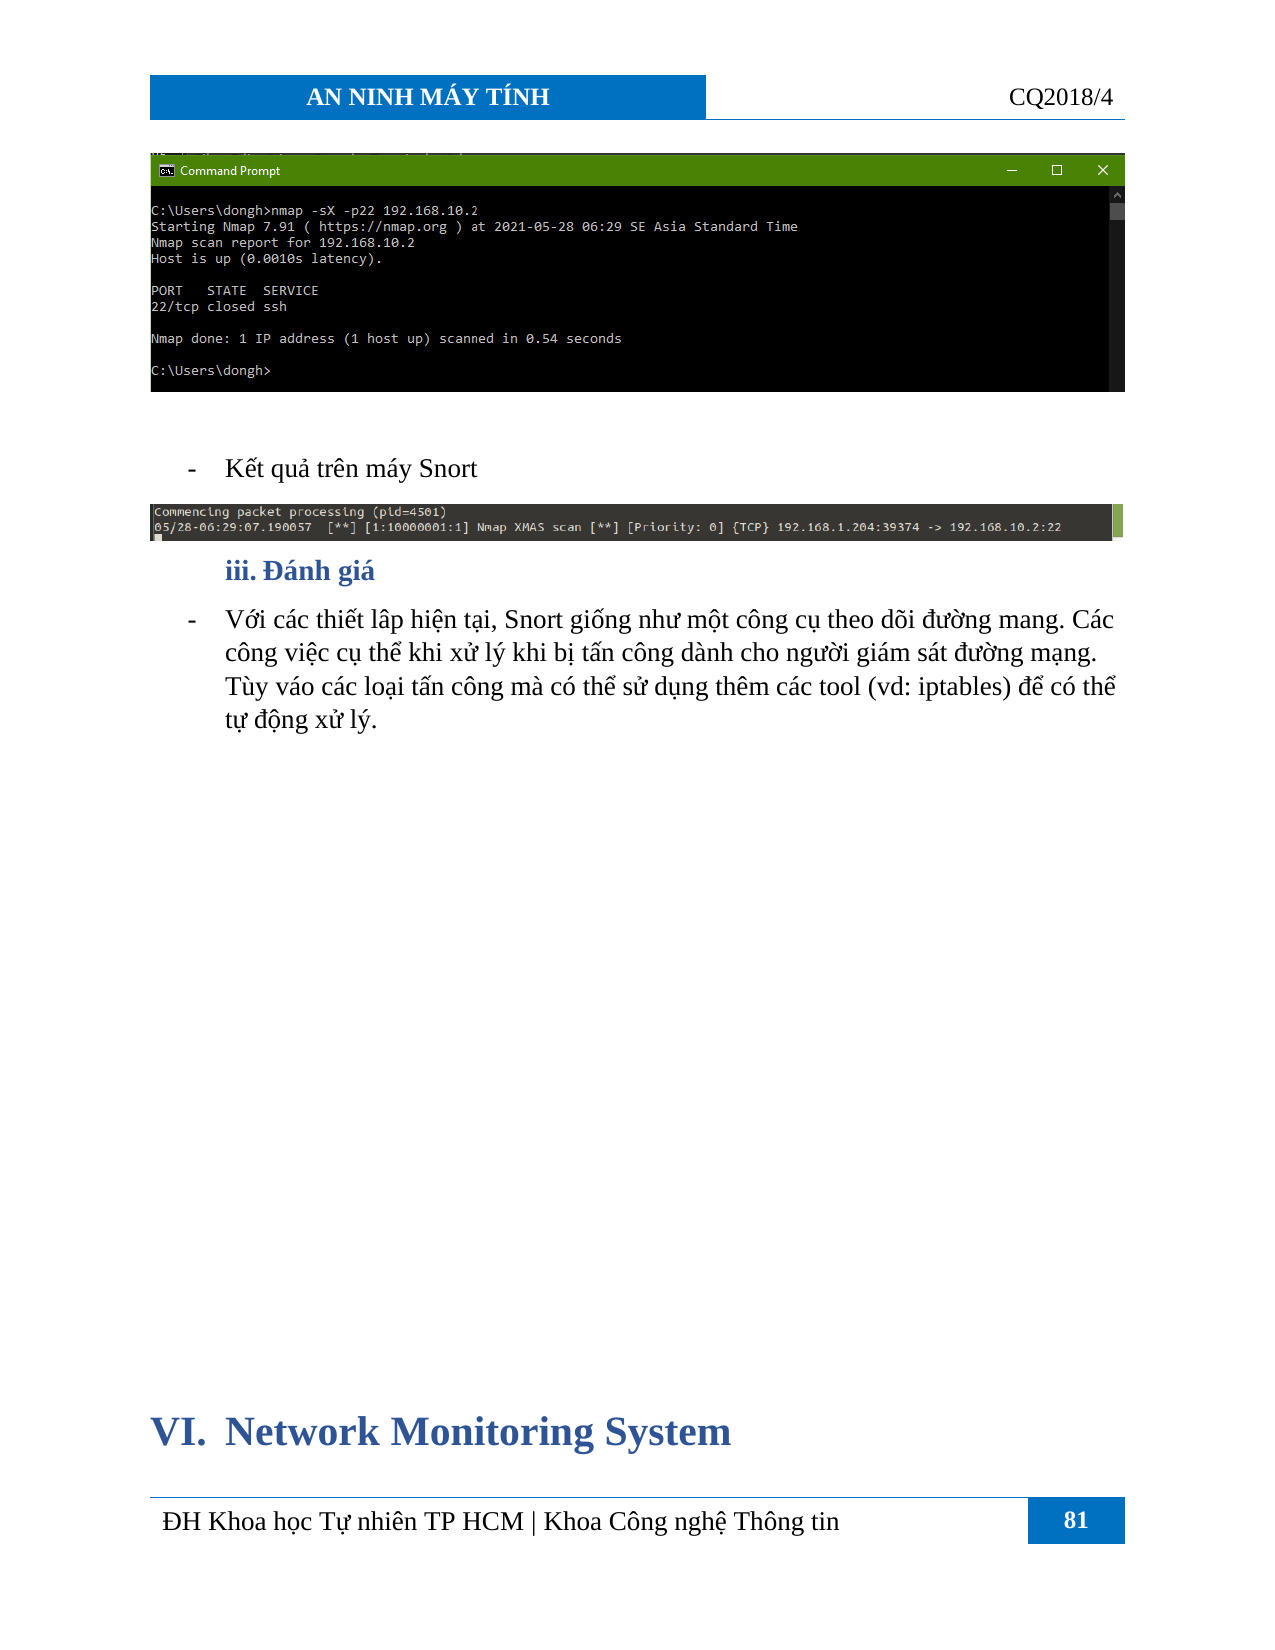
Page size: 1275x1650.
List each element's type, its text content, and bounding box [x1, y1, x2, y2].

list Với các thiết lâp hiện tại, Snort giống như một công cụ theo dõi đường mang. Các công việc cụ thể khi xử lý khi bị tấn công dành cho người giám sát đường mạng. Tùy váo các loại tấn công mà có thể sử dụng thêm các tool (vd: iptables) để có thể tự động xử lý. [187, 603, 1125, 735]
text Network Monitoring System [150, 1406, 1125, 1454]
list Kết quả trên máy Snort [187, 452, 1125, 483]
picture [150, 504, 1123, 541]
picture [150, 153, 1125, 392]
text Đánh giá [225, 553, 1125, 586]
